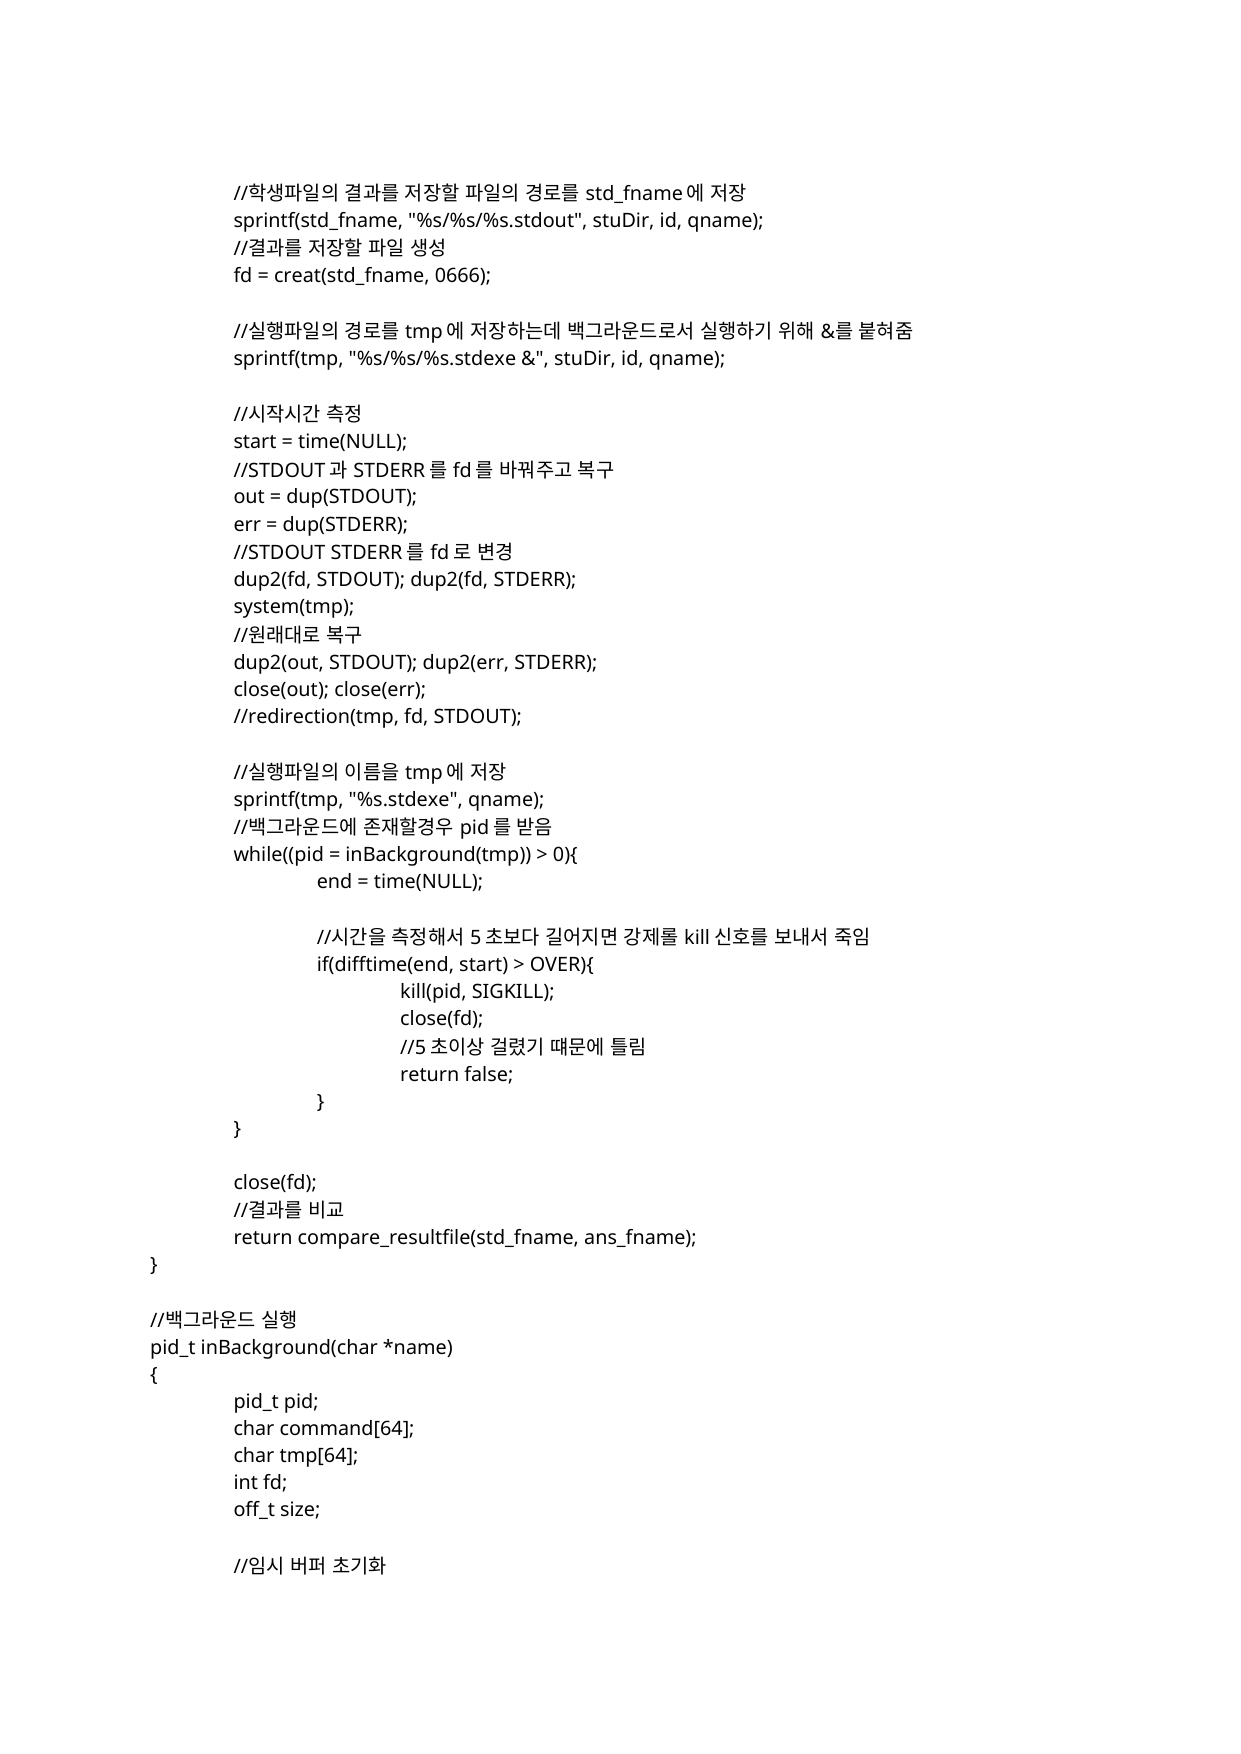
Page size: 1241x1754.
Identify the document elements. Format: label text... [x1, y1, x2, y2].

text start = time(NULL); [150, 427, 1090, 454]
text //STDOUT과 STDERR를 fd를 바꿔주고 복구 [150, 454, 1090, 483]
text } [150, 1114, 1090, 1141]
text //5초이상 걸렸기 떄문에 틀림 [150, 1031, 1090, 1060]
text err = dup(STDERR); [150, 510, 1090, 537]
text //결과를 비교 [150, 1195, 1090, 1224]
text //시작시간 측정 [150, 398, 1090, 427]
text //백그라운드 실행 [150, 1304, 1090, 1333]
text //학생파일의 결과를 저장할 파일의 경로를 std_fname에 저장 [150, 177, 1090, 206]
text return false; [150, 1060, 1090, 1087]
text close(fd); [150, 1004, 1090, 1031]
text if(difftime(end, start) > OVER){ [150, 950, 1090, 977]
text //원래대로 복구 [150, 619, 1090, 648]
text while((pid = inBackground(tmp)) > 0){ [150, 841, 1090, 868]
text pid_t inBackground(char *name) [150, 1333, 1090, 1360]
text char tmp[64]; [150, 1441, 1090, 1468]
text //STDOUT STDERR를 fd로 변경 [150, 537, 1090, 566]
text close(out); close(err); [150, 675, 1090, 702]
text //redirection(tmp, fd, STDOUT); [150, 702, 1090, 729]
text close(fd); [150, 1168, 1090, 1195]
text } [150, 1251, 1090, 1278]
text //시간을 측정해서 5초보다 길어지면 강제롤 kill신호를 보내서 죽임 [150, 922, 1090, 950]
text //백그라운드에 존재할경우 pid를 받음 [150, 812, 1090, 841]
text //실행파일의 경로를 tmp에 저장하는데 백그라운드로서 실행하기 위해 &를 붙혀줌 [150, 316, 1090, 344]
text sprintf(tmp, "%s.stdexe", qname); [150, 785, 1090, 812]
text kill(pid, SIGKILL); [150, 977, 1090, 1004]
text sprintf(std_fname, "%s/%s/%s.stdout", stuDir, id, qname); [150, 206, 1090, 233]
text int fd; [150, 1468, 1090, 1495]
text } [150, 1087, 1090, 1114]
text //결과를 저장할 파일 생성 [150, 233, 1090, 262]
text out = dup(STDOUT); [150, 483, 1090, 510]
text fd = creat(std_fname, 0666); [150, 262, 1090, 289]
text { [150, 1360, 1090, 1387]
text //임시 버퍼 초기화 [150, 1551, 1090, 1579]
text dup2(out, STDOUT); dup2(err, STDERR); [150, 648, 1090, 675]
text end = time(NULL); [150, 868, 1090, 894]
text char command[64]; [150, 1414, 1090, 1441]
text sprintf(tmp, "%s/%s/%s.stdexe &", stuDir, id, qname); [150, 344, 1090, 371]
text return compare_resultfile(std_fname, ans_fname); [150, 1224, 1090, 1251]
text off_t size; [150, 1495, 1090, 1522]
text pid_t pid; [150, 1387, 1090, 1414]
text system(tmp); [150, 592, 1090, 619]
text //실행파일의 이름을 tmp에 저장 [150, 756, 1090, 785]
text dup2(fd, STDOUT); dup2(fd, STDERR); [150, 566, 1090, 592]
